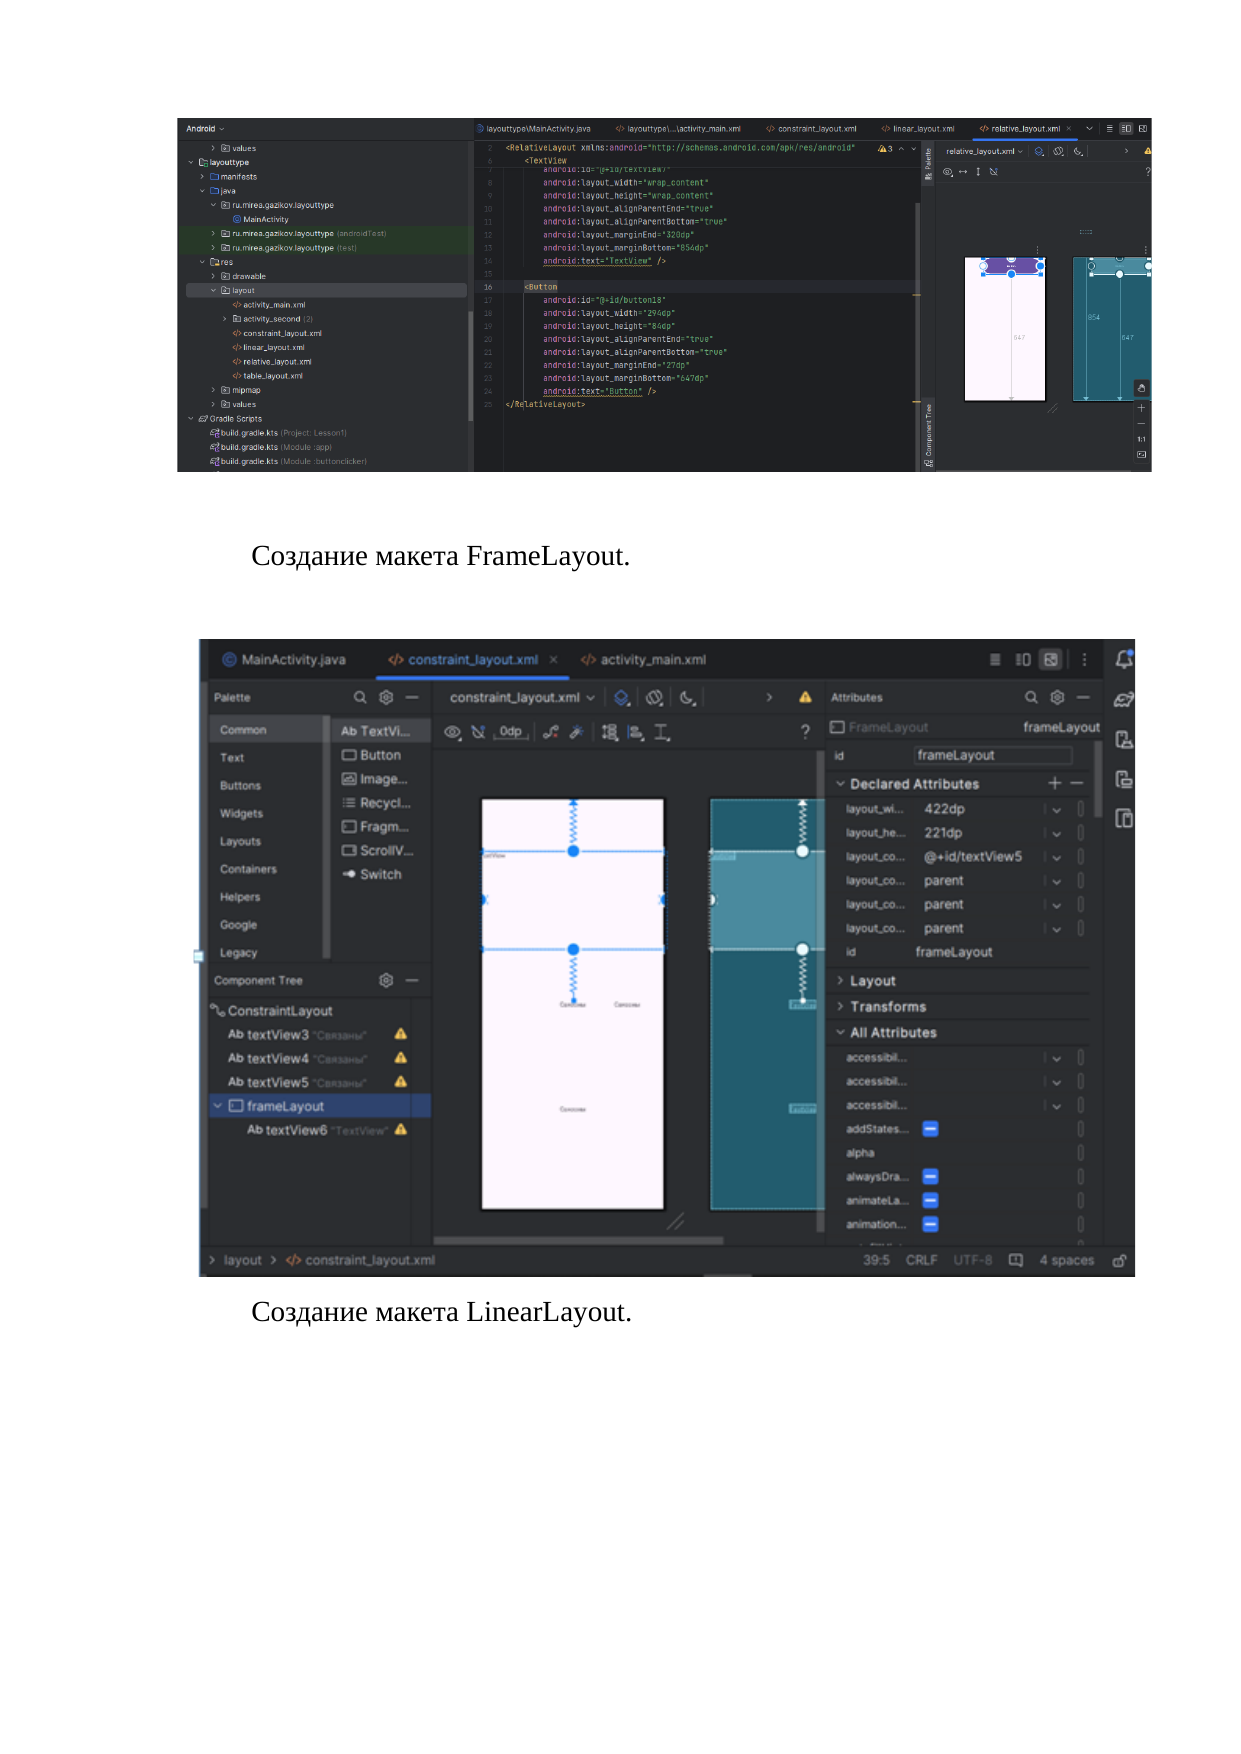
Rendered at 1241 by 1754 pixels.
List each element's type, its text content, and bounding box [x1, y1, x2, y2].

text Создание макета FrameLayout. [177, 538, 1152, 572]
picture [177, 118, 1152, 472]
text Создание макета LinearLayout. [177, 1294, 1152, 1327]
picture [193, 639, 1136, 1277]
